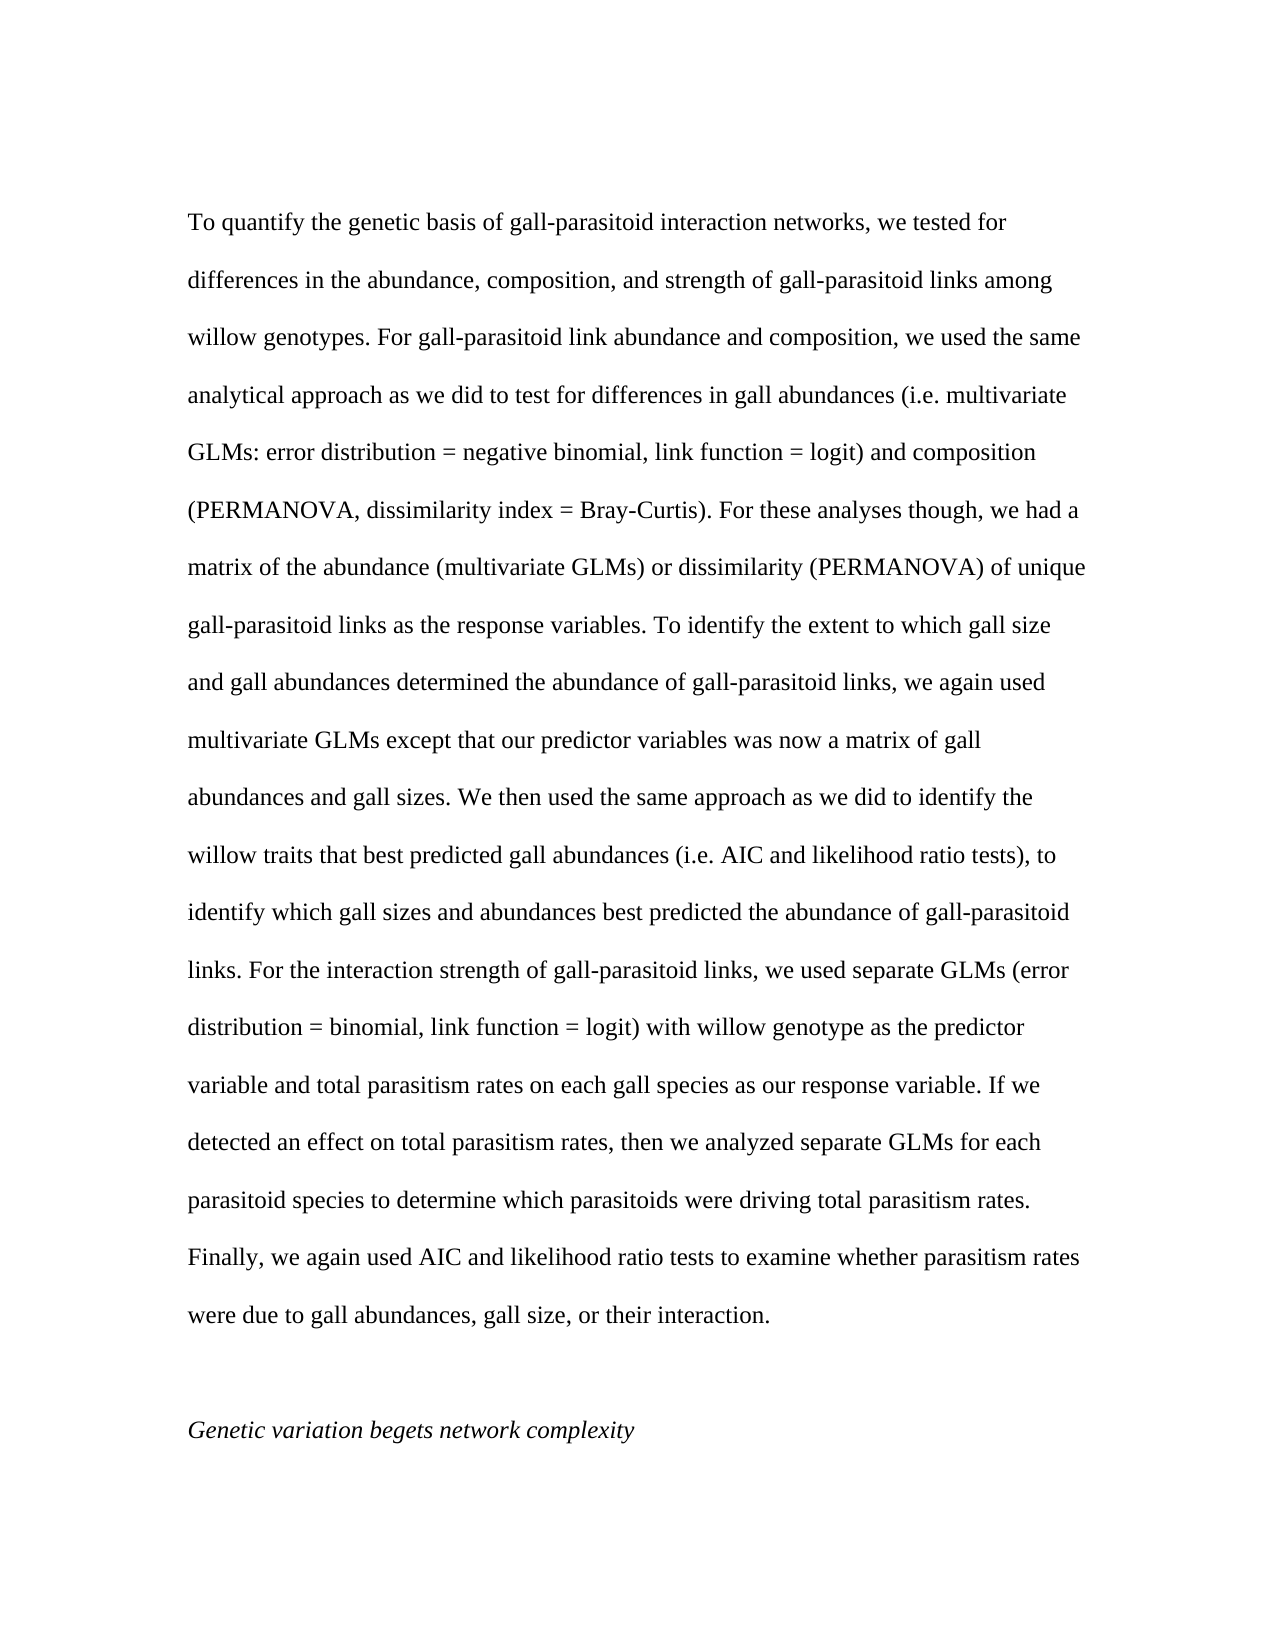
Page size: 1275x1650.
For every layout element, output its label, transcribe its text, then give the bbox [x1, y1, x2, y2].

text Genetic variation begets network complexity [187, 1415, 1087, 1444]
text To quantify the genetic basis of gall-parasitoid interaction networks, we tested for differences in the abundance, composition, and strength of gall-parasitoid links among willow genotypes. For gall-parasitoid link abundance and composition, we used the same analytical approach as we did to test for differences in gall abundances (i.e. multivariate GLMs: error distribution = negative binomial, link function = logit) and composition (PERMANOVA, dissimilarity index = Bray-Curtis). For these analyses though, we had a matrix of the abundance (multivariate GLMs) or dissimilarity (PERMANOVA) of unique gall-parasitoid links as the response variables. To identify the extent to which gall size and gall abundances determined the abundance of gall-parasitoid links, we again used multivariate GLMs except that our predictor variables was now a matrix of gall abundances and gall sizes. We then used the same approach as we did to identify the willow traits that best predicted gall abundances (i.e. AIC and likelihood ratio tests), to identify which gall sizes and abundances best predicted the abundance of gall-parasitoid links. For the interaction strength of gall-parasitoid links, we used separate GLMs (error distribution = binomial, link function = logit) with willow genotype as the predictor variable and total parasitism rates on each gall species as our response variable. If we detected an effect on total parasitism rates, then we analyzed separate GLMs for each parasitoid species to determine which parasitoids were driving total parasitism rates. Finally, we again used AIC and likelihood ratio tests to examine whether parasitism rates were due to gall abundances, gall size, or their interaction. [187, 207, 1087, 1329]
